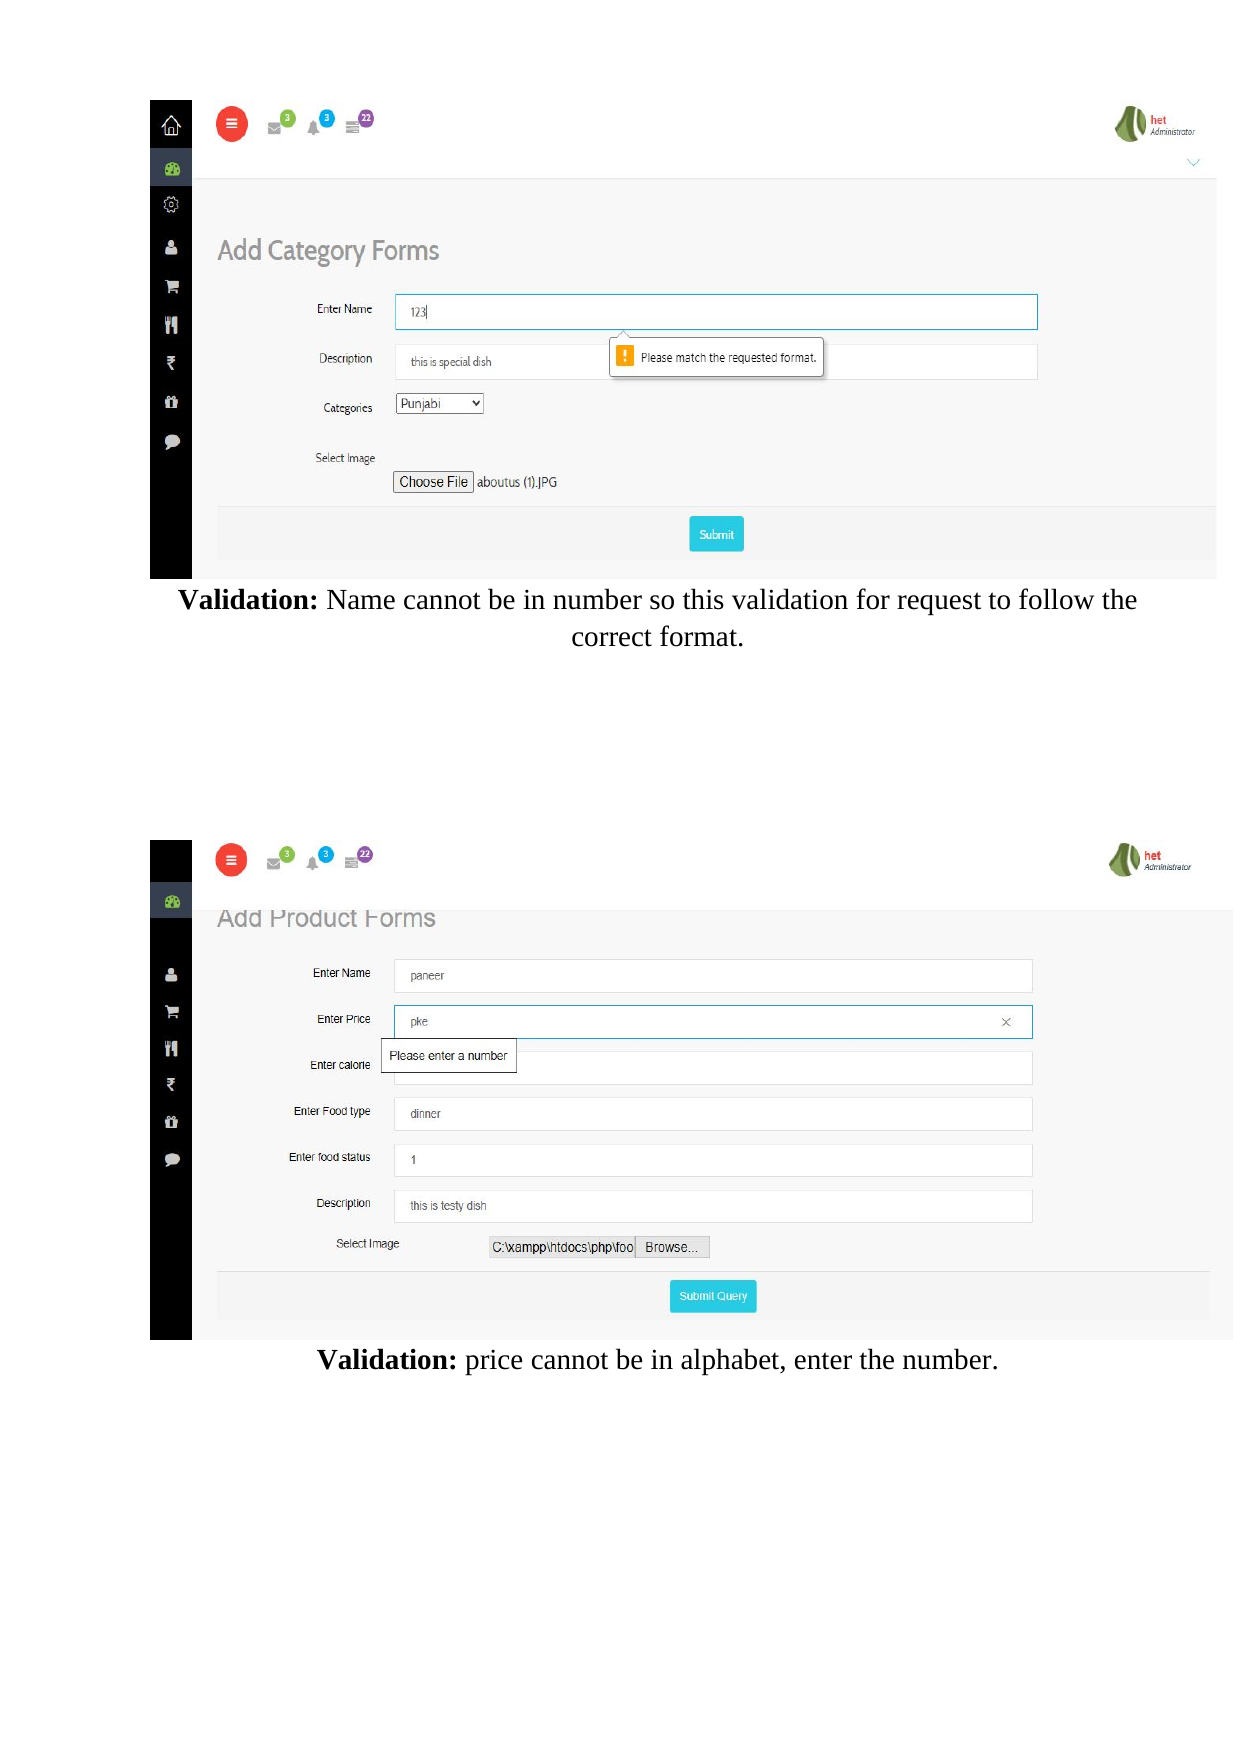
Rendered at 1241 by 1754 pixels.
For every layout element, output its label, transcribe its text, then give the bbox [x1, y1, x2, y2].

picture [150, 100, 1217, 579]
list Validation: Name cannot be in number so this validation for request to follow the correct format. [150, 582, 1165, 652]
picture [150, 840, 1233, 1340]
list Validation: price cannot be in alphabet, enter the number. [150, 1342, 1165, 1376]
